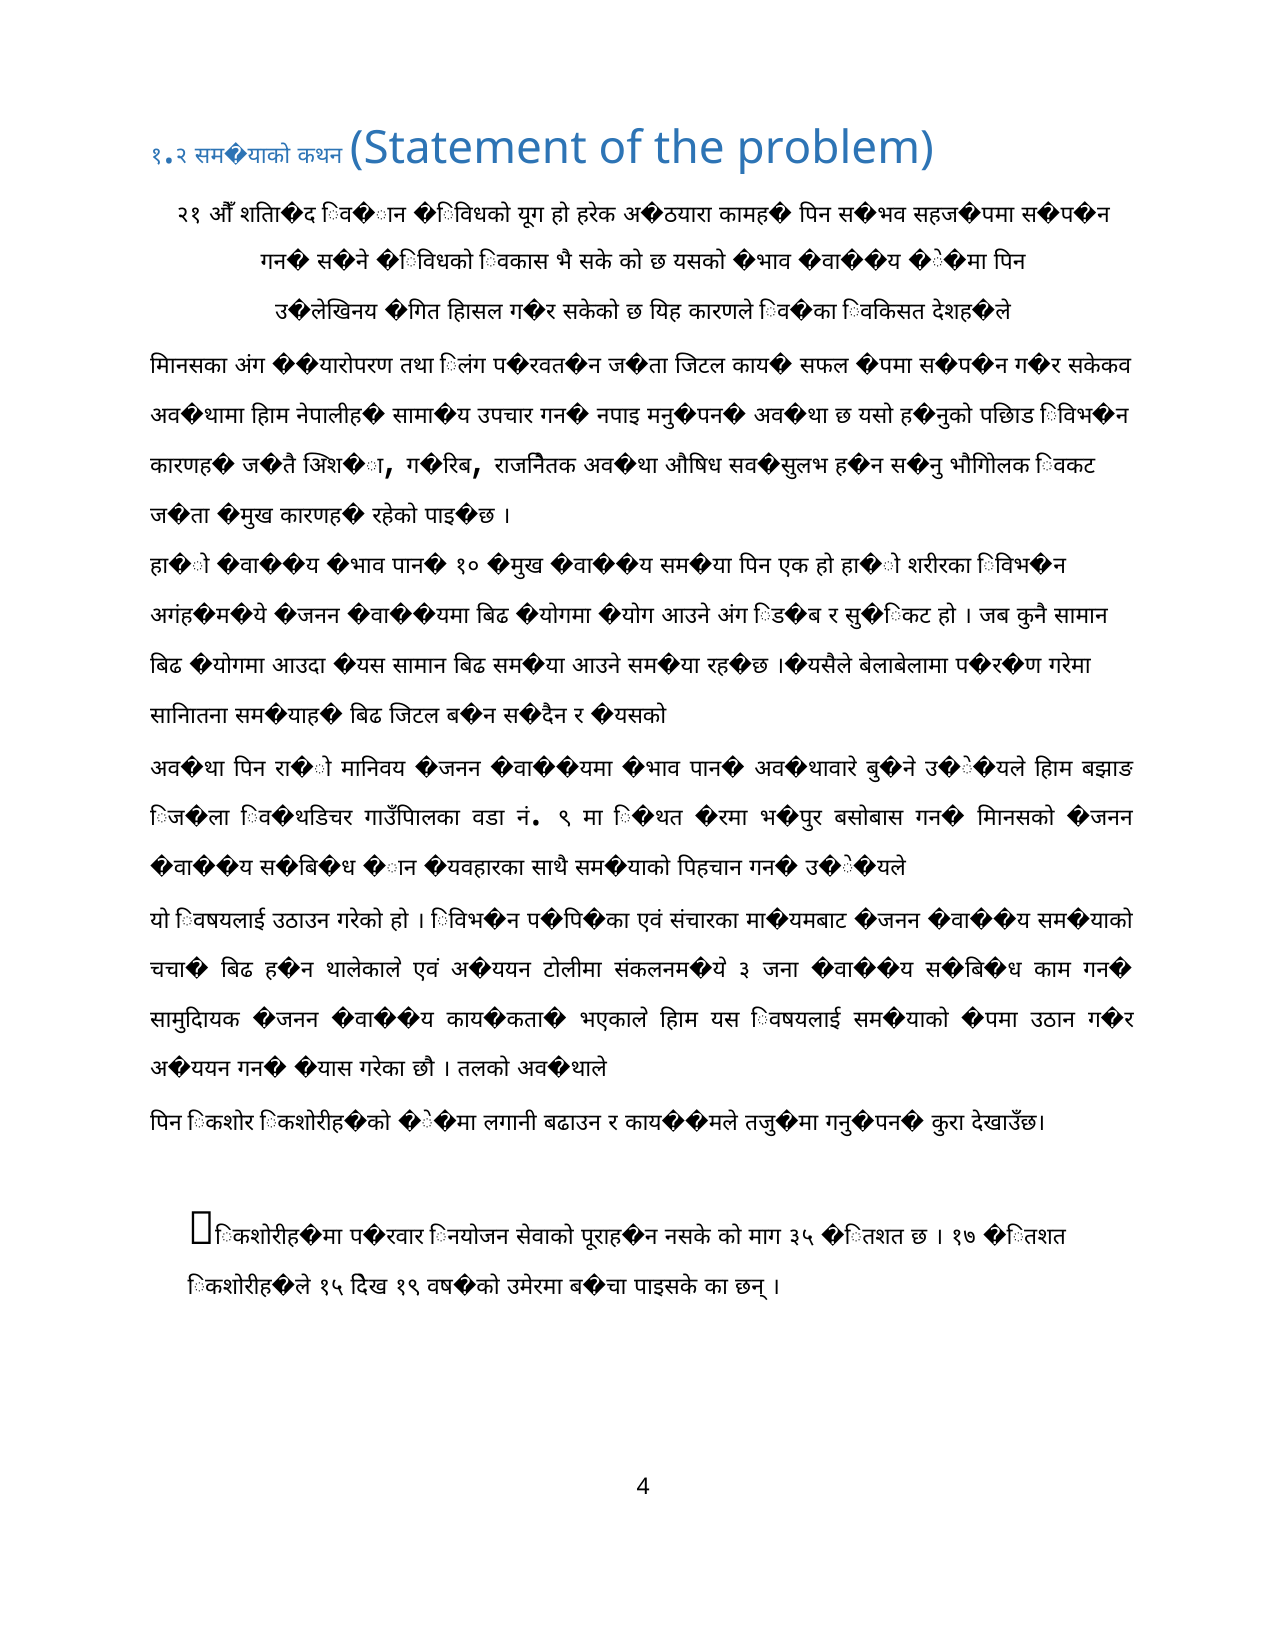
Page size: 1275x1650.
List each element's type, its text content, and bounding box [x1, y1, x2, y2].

text यो िवषयलाई उठाउन गरेको हो । िविभ�न प�पि�का एवं संचारका मा�यमबाट �जनन �वा��य सम�याको चचा� बिढ ह�न थालेकाले एवं अ�ययन टोलीमा संकलनम�ये ३ जना �वा��य स�बि�ध काम गन� सामुदाियक �जनन �वा��य काय�कता� भएकाले हािम यस िवषयलाई सम�याको �पमा उठान ग�र अ�ययन गन� �यास गरेका छौ । तलको अव�थाले [150, 889, 1133, 1086]
text मािनसका अंग ��यारोपरण तथा िलंग प�रवत�न ज�ता जिटल काय� सफल �पमा स�प�न ग�र सकेकव अव�थामा हािम नेपालीह� सामा�य उपचार गन� नपाइ मनु�पन� अव�था छ यसो ह�नुको पछािड िविभ�न कारणह� ज�तै अिश�ा, ग�रिब, राजनैितक अव�था औषिध सव�सुलभ ह�न स�नु भौगोिलक िवकट ज�ता �मुख कारणह� रहेको पाइ�छ । हा�ो �वा��य �भाव पान� १० �मुख �वा��य सम�या पिन एक हो हा�ो शरीरका िविभ�न अगंह�म�ये �जनन �वा��यमा बिढ �योगमा �योग आउने अंग िड�ब र सु�िकट हो । जब कुनै सामान बिढ �योगमा आउदा �यस सामान बिढ सम�या आउने सम�या रह�छ ।�यसैले बेलाबेलामा प�र�ण गरेमा सानाितना सम�याह� बिढ जिटल ब�न स�दैन र �यसको [150, 333, 1136, 733]
text २१ औँ शताि�द िव�ान �िविधको यूग हो हरेक अ�ठयारा कामह� पिन स�भव सहज�पमा स�प�न गन� स�ने �िविधको िवकास भै सके को छ यसको �भाव �वा��य �े�मा पिन [150, 184, 1136, 279]
text उ�लेखिनय �गित हािसल ग�र सकेको छ यिह कारणले िव�का िवकिसत देशह�ले [150, 279, 1136, 330]
text अव�था पिन रा�ो मानिवय �जनन �वा��यमा �भाव पान� अव�थावारे बु�ने उ�े�यले हािम बझाङ िज�ला िव�थडिचर गाउँपािलका वडा नं. ९ मा ि�थत �रमा भ�पुर बसोबास गन� मािनसको �जनन �वा��य स�बि�ध �ान �यवहारका साथै सम�याको पिहचान गन� उ�े�यले [150, 737, 1133, 885]
text १.२ सम�याको कथन (Statement of the problem) [150, 122, 1136, 174]
text 4 [150, 1476, 1136, 1499]
text पिन िकशोर िकशोरीह�को �े�मा लगानी बढाउन र काय��मले तजु�मा गनु�पन� कुरा देखाउँछ। [150, 1092, 1136, 1139]
text िकशोरीह�मा प�रवार िनयोजन सेवाको पूराह�न नसके को माग ३५ �ितशत छ । १७ �ितशत िकशोरीह�ले १५ देिख १९ वष�को उमेरमा ब�चा पाइसके का छन् । [187, 1204, 1136, 1304]
